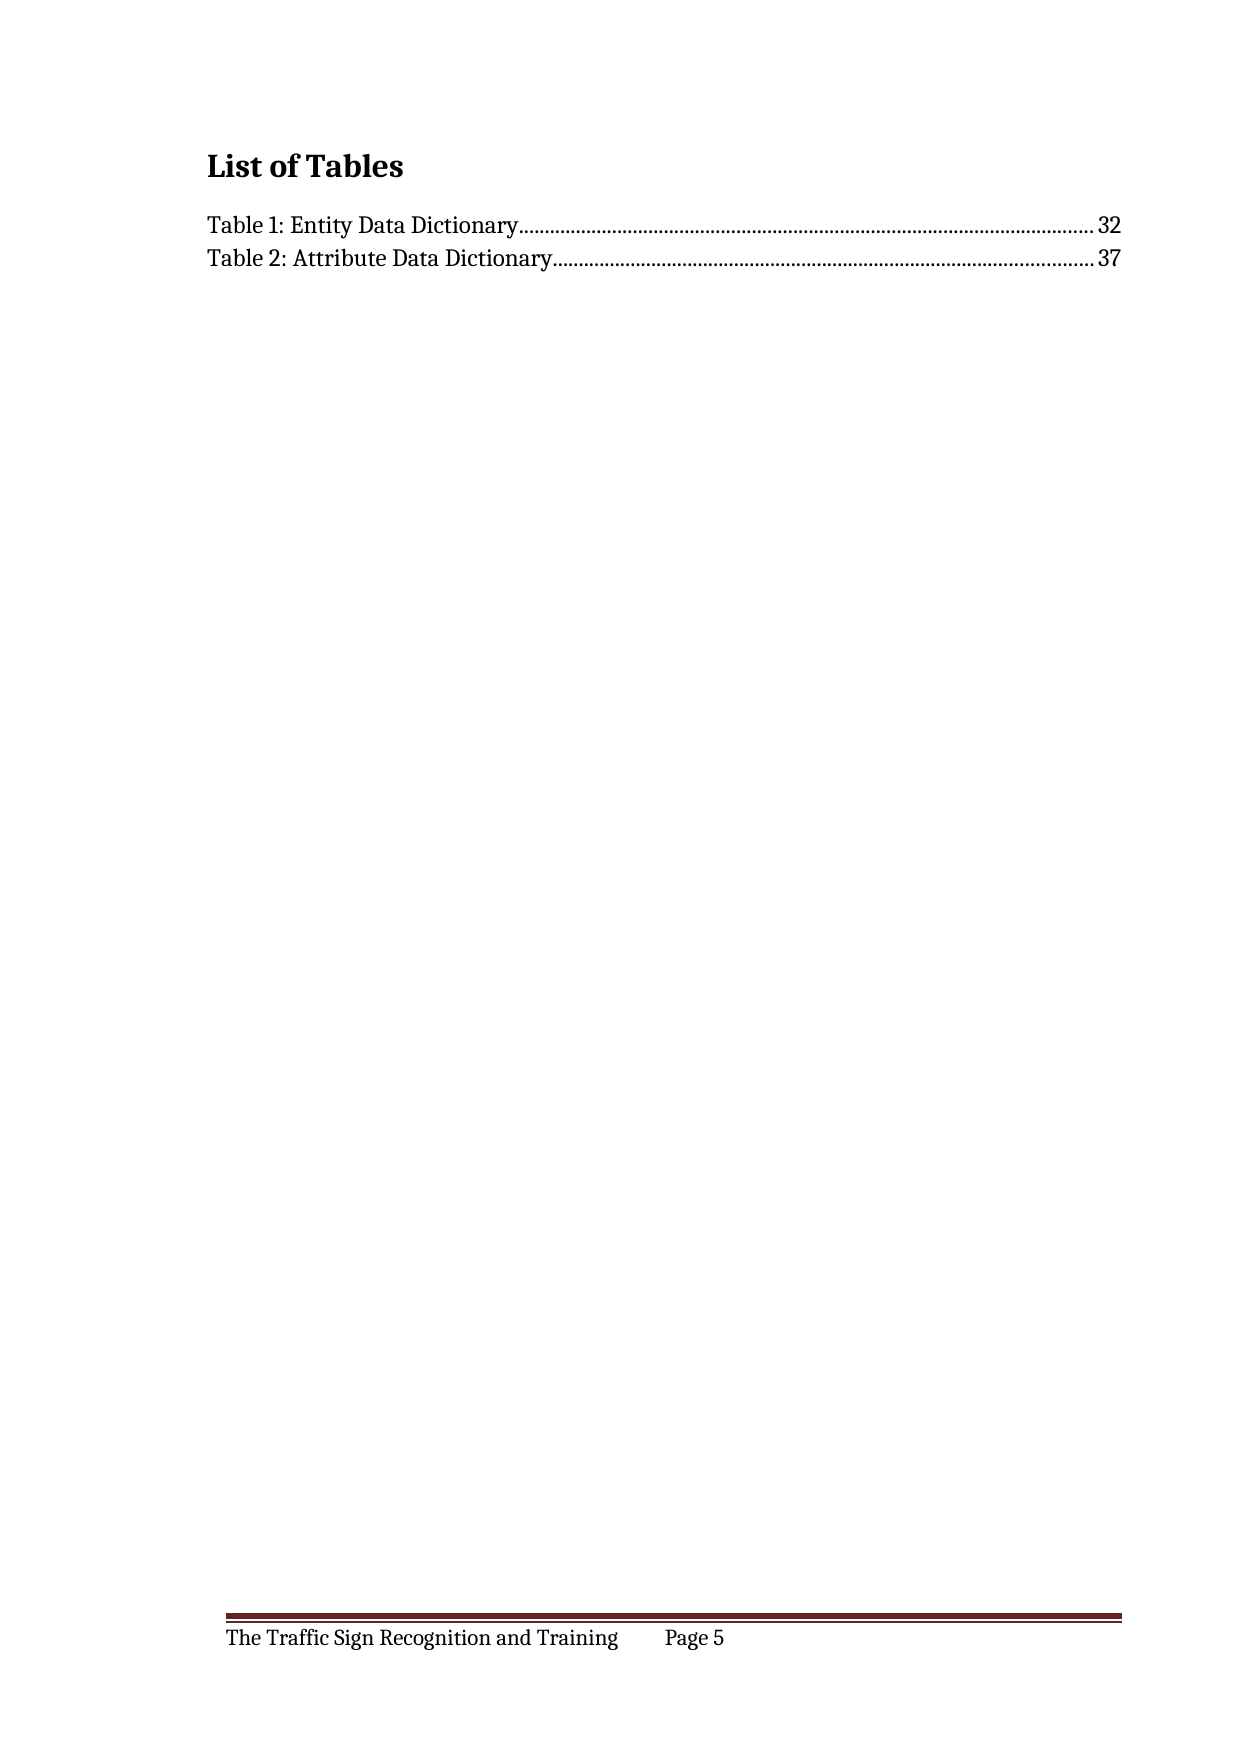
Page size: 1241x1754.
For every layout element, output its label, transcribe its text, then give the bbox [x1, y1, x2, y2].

text Table 2: Attribute Data Dictionary 37 [207, 244, 1122, 273]
subtitle List of Tables [207, 148, 1122, 186]
text Table 1: Entity Data Dictionary 32 [207, 211, 1122, 240]
